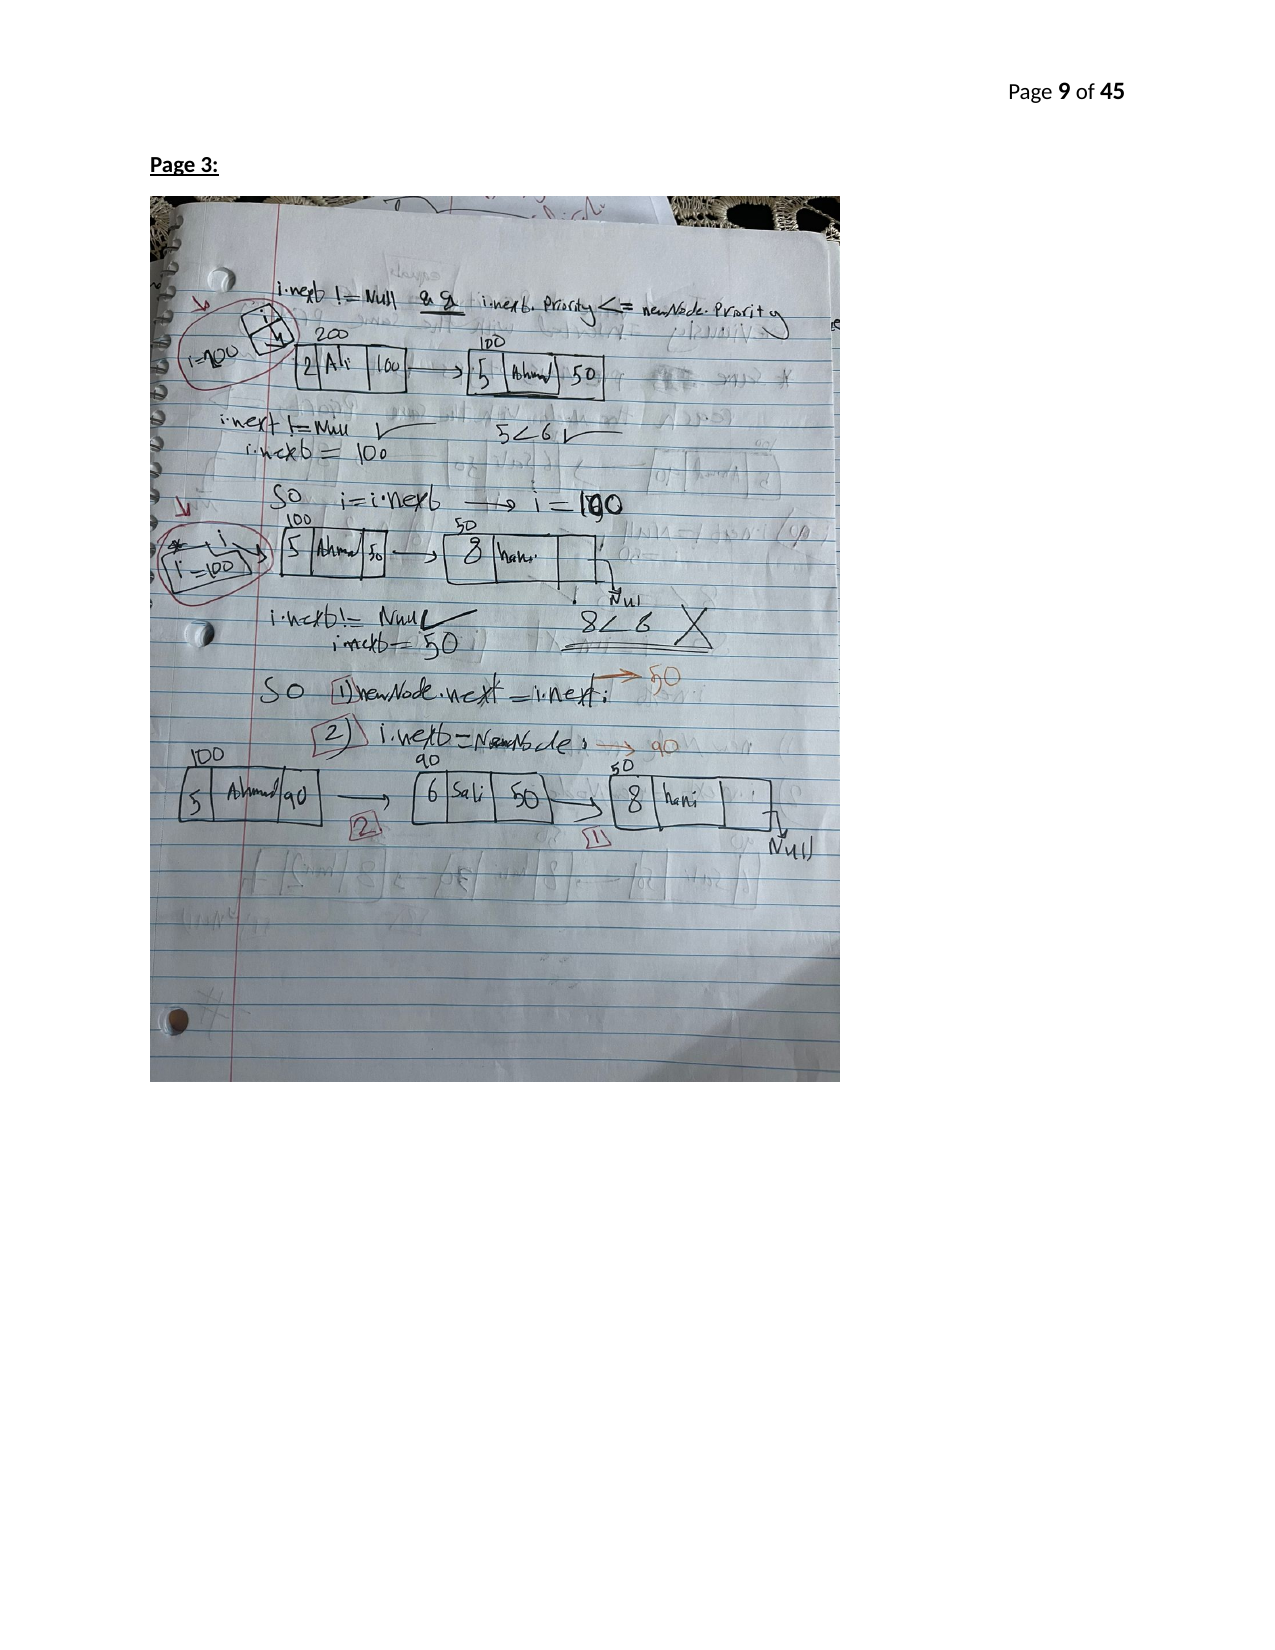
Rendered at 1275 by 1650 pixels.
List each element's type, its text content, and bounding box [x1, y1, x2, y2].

text Page 3: [150, 150, 1125, 178]
picture [150, 196, 840, 1082]
